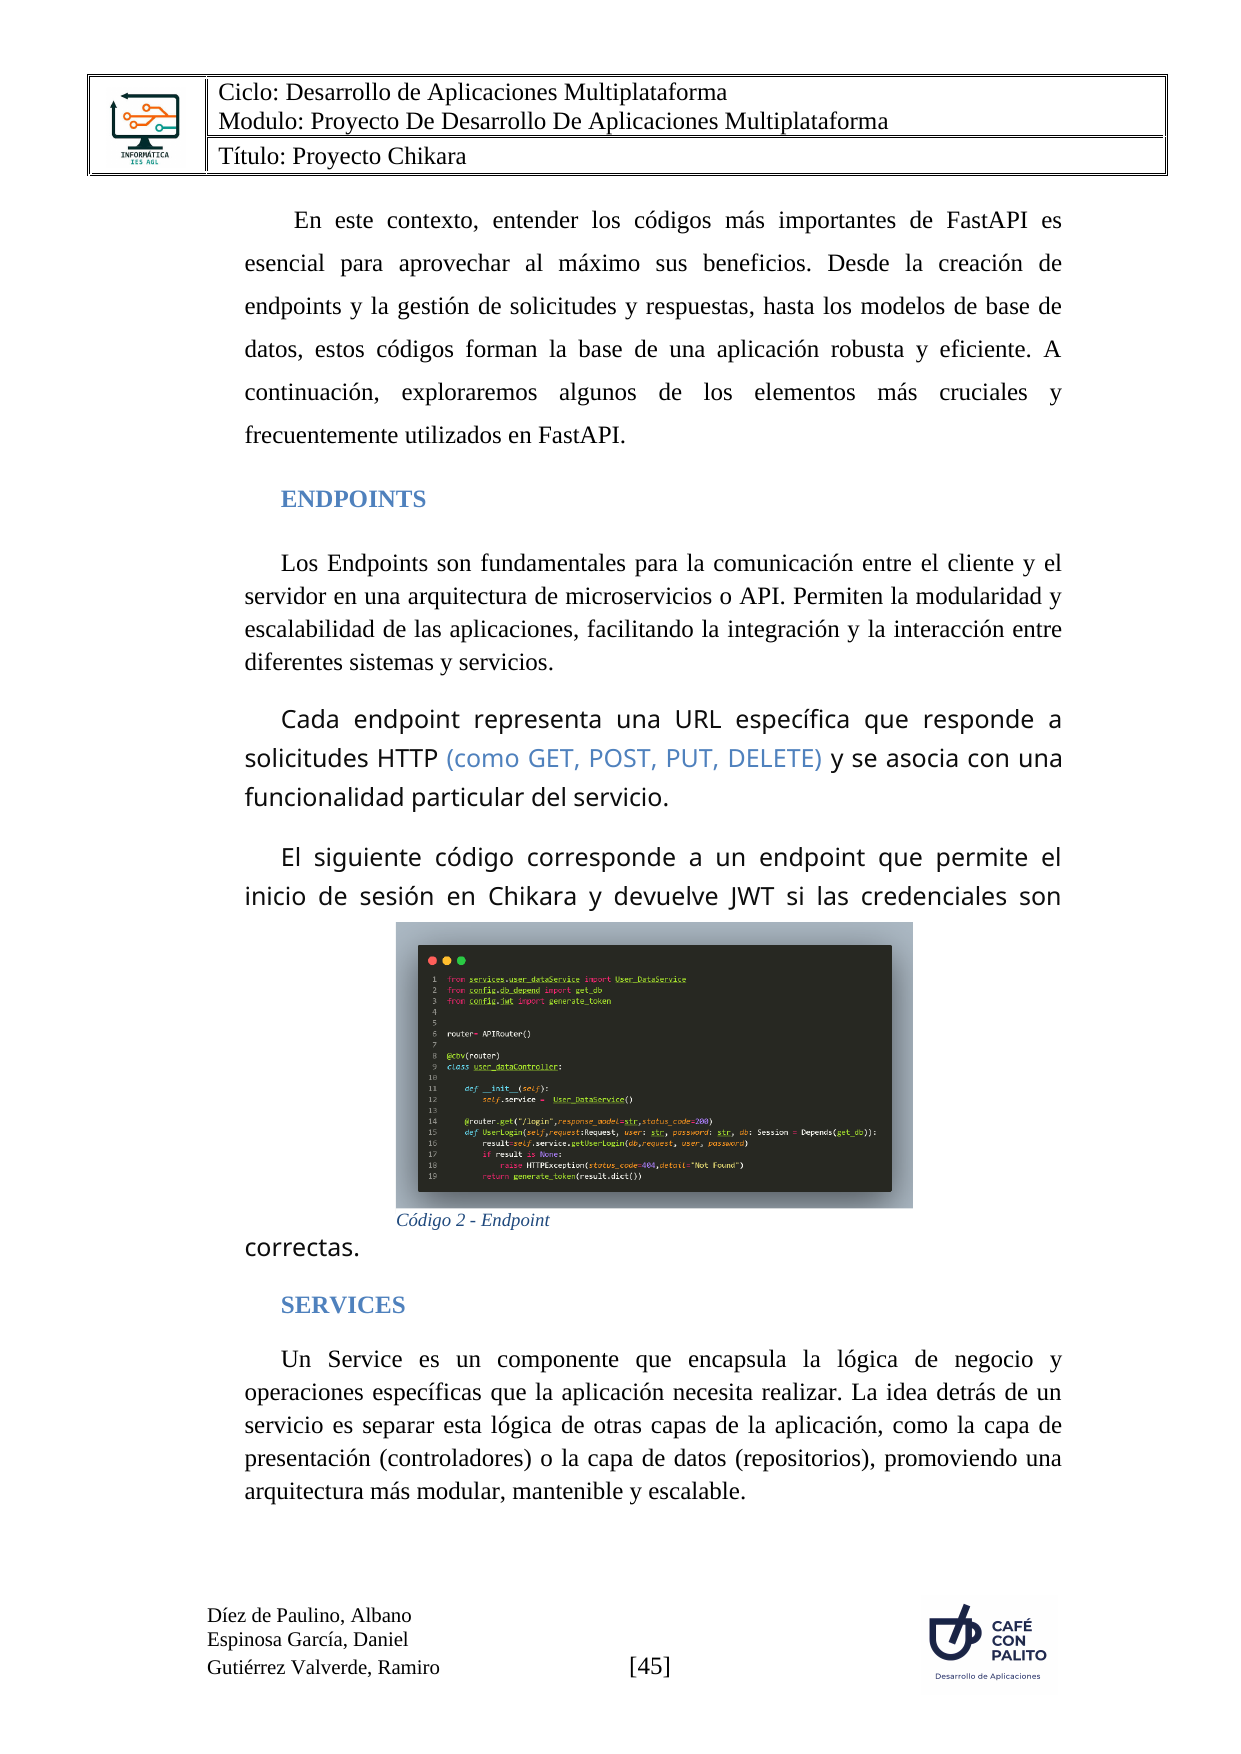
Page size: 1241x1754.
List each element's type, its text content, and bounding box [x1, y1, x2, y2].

text Cada endpoint representa una URL específica que responde a solicitudes HTTP (como GET, POST, PUT, DELETE) y se asocia con una funcionalidad particular del servicio. [244, 701, 1063, 814]
text SERVICES [244, 1290, 1063, 1319]
text Un Service es un componente que encapsula la lógica de negocio y operaciones específicas que la aplicación necesita realizar. La idea detrás de un servicio es separar esta lógica de otras capas de la aplicación, como la capa de presentación (controladores) o la capa de datos (repositorios), promoviendo una arquitectura más modular, mantenible y escalable. [244, 1344, 1063, 1504]
picture [921, 1595, 1058, 1695]
text En este contexto, entender los códigos más importantes de FastAPI es esencial para aprovechar al máximo sus beneficios. Desde la creación de endpoints y la gestión de solicitudes y respuestas, hasta los modelos de base de datos, estos códigos forman la base de una aplicación robusta y eficiente. A continuación, exploraremos algunos de los elementos más cruciales y frecuentemente utilizados en FastAPI. [244, 205, 1063, 449]
picture [395, 922, 913, 1208]
text Los Endpoints son fundamentales para la comunicación entre el cliente y el servidor en una arquitectura de microservicios o API. Permiten la modularidad y escalabilidad de las aplicaciones, facilitando la integración y la interacción entre diferentes sistemas y servicios. [244, 548, 1063, 676]
text ENDPOINTS [244, 484, 1063, 513]
text El siguiente código corresponde a un endpoint que permite el inicio de sesión en Chikara y devuelve JWT si las credenciales son correctas. [244, 840, 1063, 879]
picture [106, 87, 186, 168]
